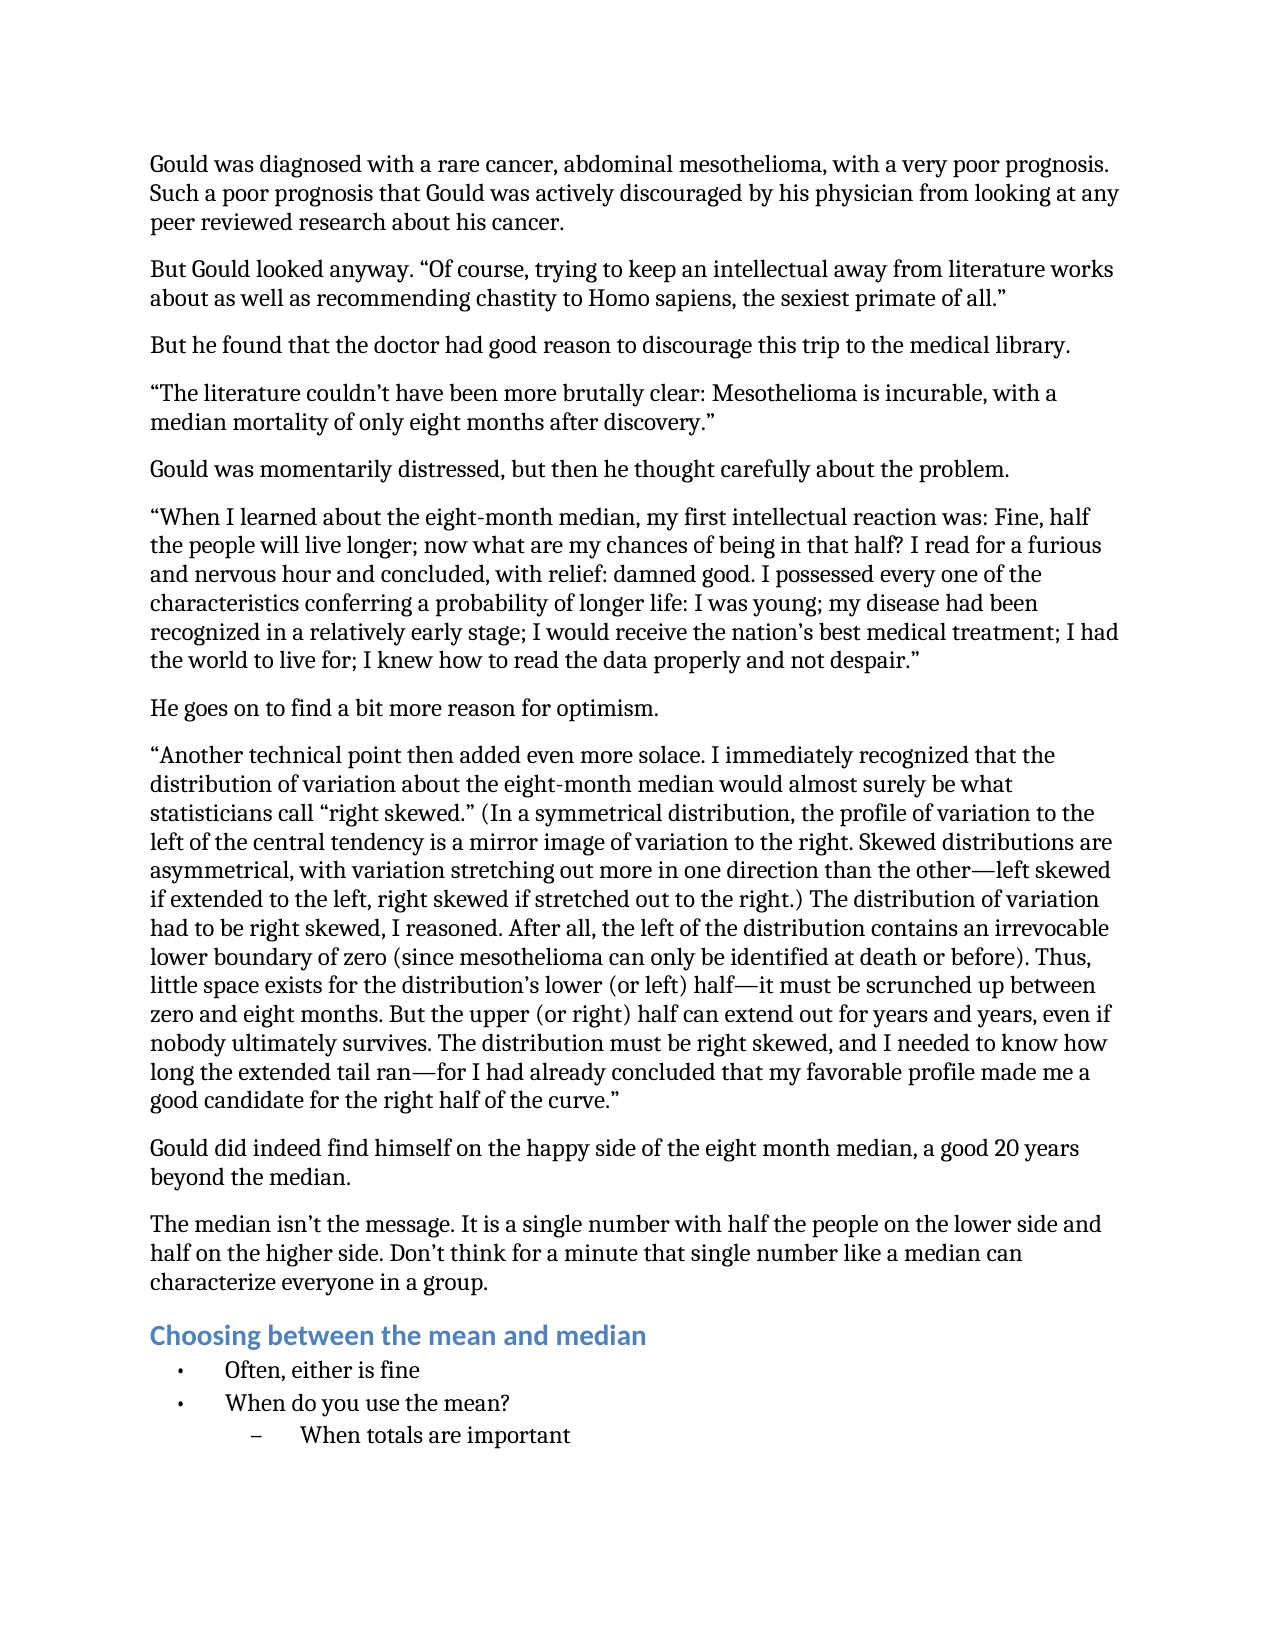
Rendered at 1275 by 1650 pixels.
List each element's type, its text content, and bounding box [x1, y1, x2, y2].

text But he found that the doctor had good reason to discourage this trip to the medical library. [150, 331, 1125, 360]
list When do you use the mean? [175, 1389, 1125, 1418]
text Gould was momentarily distressed, but then he thought carefully about the problem. [150, 455, 1125, 484]
text “The literature couldn’t have been more brutally clear: Mesothelioma is incurable, with a median mortality of only eight months after discovery.” [150, 379, 1125, 436]
subtitle Choosing between the mean and median [150, 1317, 1125, 1353]
text But Gould looked anyway. “Of course, trying to keep an intellectual away from literature works about as well as recommending chastity to Homo sapiens, the sexiest primate of all.” [150, 255, 1125, 312]
text He goes on to find a bit more reason for optimism. [150, 694, 1125, 722]
text Gould was diagnosed with a rare cancer, abdominal mesothelioma, with a very poor prognosis. Such a poor prognosis that Gould was actively discouraged by his physician from looking at any peer reviewed research about his cancer. [150, 150, 1125, 236]
list When totals are important [250, 1421, 1125, 1450]
text The median isn’t the message. It is a single number with half the people on the lower side and half on the higher side. Don’t think for a minute that single number like a median can characterize everyone in a group. [150, 1210, 1125, 1296]
text “Another technical point then added even more solace. I immediately recognized that the distribution of variation about the eight-month median would almost surely be what statisticians call “right skewed.” (In a symmetrical distribution, the profile of variation to the left of the central tendency is a mirror image of variation to the right. Skewed distributions are asymmetrical, with variation stretching out more in one direction than the other—left skewed if extended to the left, right skewed if stretched out to the right.) The distribution of variation had to be right skewed, I reasoned. After all, the left of the distribution contains an irrevocable lower boundary of zero (since mesothelioma can only be identified at death or before). Thus, little space exists for the distribution’s lower (or left) half—it must be scrunched up between zero and eight months. But the upper (or right) half can extend out for years and years, even if nobody ultimately survives. The distribution must be right skewed, and I needed to know how long the extended tail ran—for I had already concluded that my favorable profile made me a good candidate for the right half of the curve.” [150, 741, 1125, 1115]
text Gould did indeed find himself on the happy side of the eight month median, a good 20 years beyond the median. [150, 1134, 1125, 1191]
list Often, either is fine [175, 1356, 1125, 1385]
text “When I learned about the eight-month median, my first intellectual reaction was: Fine, half the people will live longer; now what are my chances of being in that half? I read for a furious and nervous hour and concluded, with relief: damned good. I possessed every one of the characteristics conferring a probability of longer life: I was young; my disease had been recognized in a relatively early stage; I would receive the nation’s best medical treatment; I had the world to live for; I knew how to read the data properly and not despair.” [150, 502, 1125, 675]
